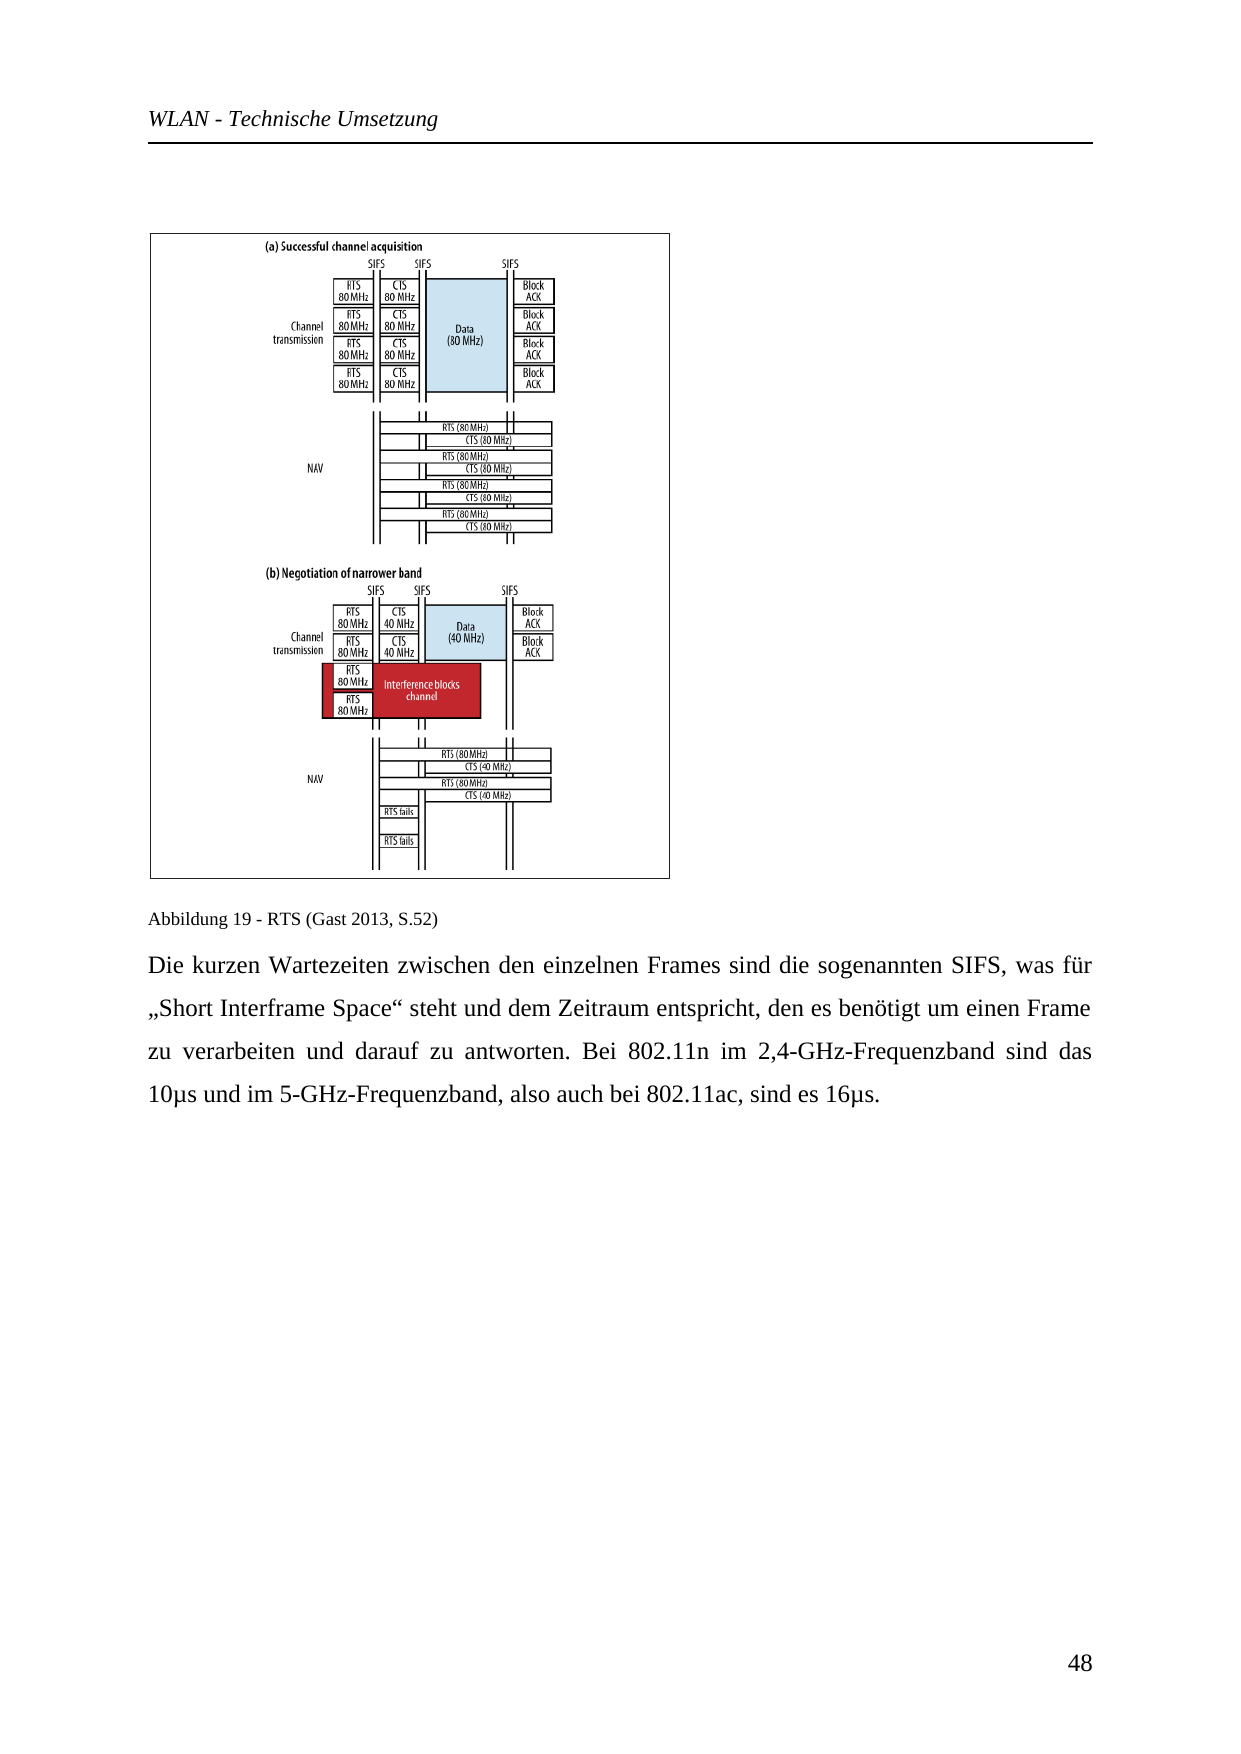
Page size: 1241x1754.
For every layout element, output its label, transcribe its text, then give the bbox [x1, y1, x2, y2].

picture [147, 230, 672, 881]
text Die kurzen Wartezeiten zwischen den einzelnen Frames sind die sogenannten SIFS, was für „Short Interframe Space“ steht und dem Zeitraum entspricht, den es benötigt um einen Frame zu verarbeiten und darauf zu antworten. Bei 802.11n im 2,4-GHz-Frequenzband sind das 10µs und im 5-GHz-Frequenzband, also auch bei 802.11ac, sind es 16µs. [148, 950, 1093, 1108]
text Abbildung 19 - RTS (Gast 2013, S.52) [148, 907, 1093, 929]
